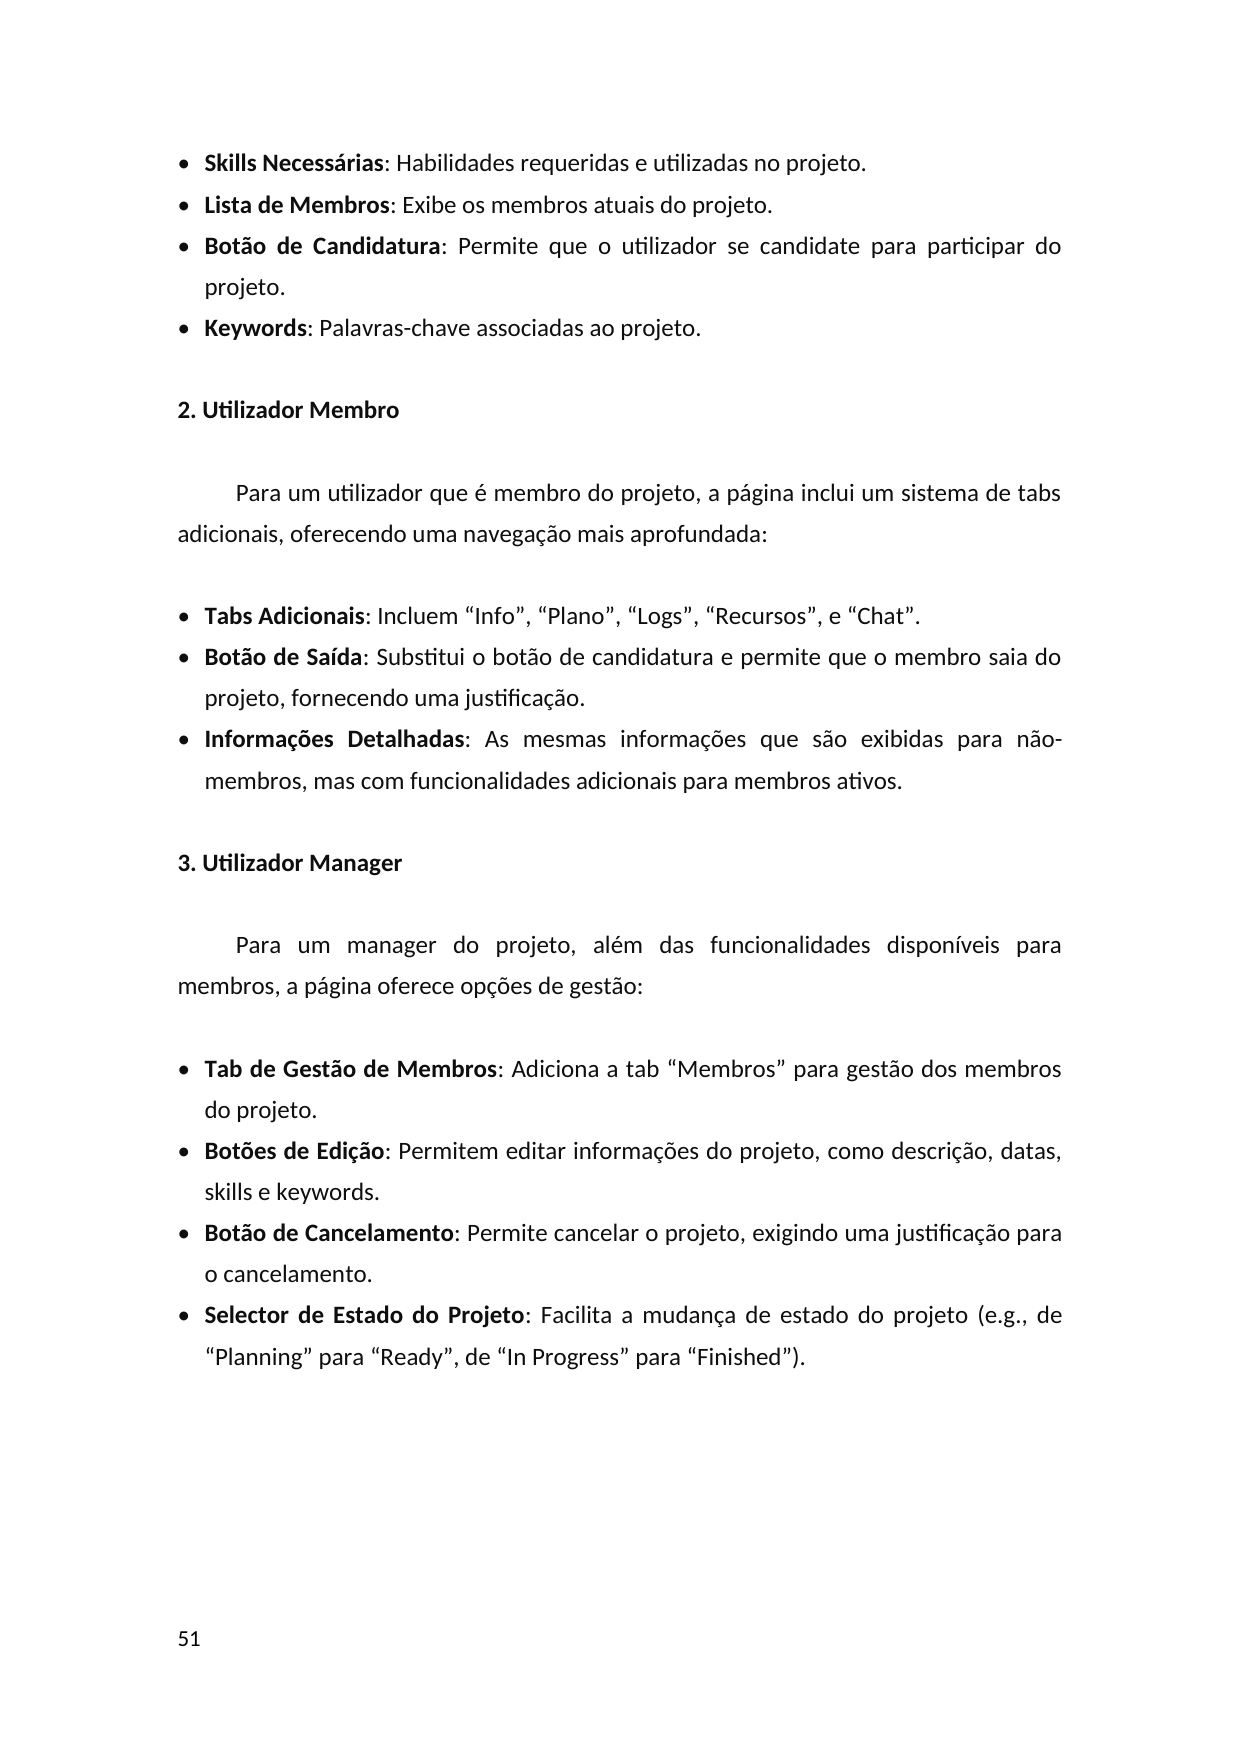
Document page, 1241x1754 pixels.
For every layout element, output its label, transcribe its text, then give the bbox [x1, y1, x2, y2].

text • Informações Detalhadas: As mesmas informações que são exibidas para não-membros, mas com funcionalidades adicionais para membros ativos. [177, 724, 1063, 795]
text • Keywords: Palavras-chave associadas ao projeto. [177, 312, 1063, 343]
text • Botão de Saída: Substitui o botão de candidatura e permite que o membro saia do projeto, fornecendo uma justificação. [177, 641, 1063, 713]
text • Botões de Edição: Permitem editar informações do projeto, como descrição, datas, skills e keywords. [177, 1135, 1063, 1207]
text • Lista de Membros: Exibe os membros atuais do projeto. [177, 189, 1063, 219]
text 2. Utilizador Membro [177, 394, 1063, 425]
text • Tab de Gestão de Membros: Adiciona a tab “Membros” para gestão dos membros do projeto. [177, 1053, 1063, 1124]
text Para um manager do projeto, além das funcionalidades disponíveis para membros, a página oferece opções de gestão: [177, 929, 1063, 1001]
text • Selector de Estado do Projeto: Facilita a mudança de estado do projeto (e.g., de “Planning” para “Ready”, de “In Progress” para “Finished”). [177, 1300, 1063, 1371]
text • Botão de Candidatura: Permite que o utilizador se candidate para participar do projeto. [177, 230, 1063, 302]
text 3. Utilizador Manager [177, 847, 1063, 878]
text Para um utilizador que é membro do projeto, a página inclui um sistema de tabs adicionais, oferecendo uma navegação mais aprofundada: [177, 477, 1063, 548]
text • Botão de Cancelamento: Permite cancelar o projeto, exigindo uma justificação para o cancelamento. [177, 1217, 1063, 1289]
text • Tabs Adicionais: Incluem “Info”, “Plano”, “Logs”, “Recursos”, e “Chat”. [177, 600, 1063, 631]
text • Skills Necessárias: Habilidades requeridas e utilizadas no projeto. [177, 148, 1063, 178]
